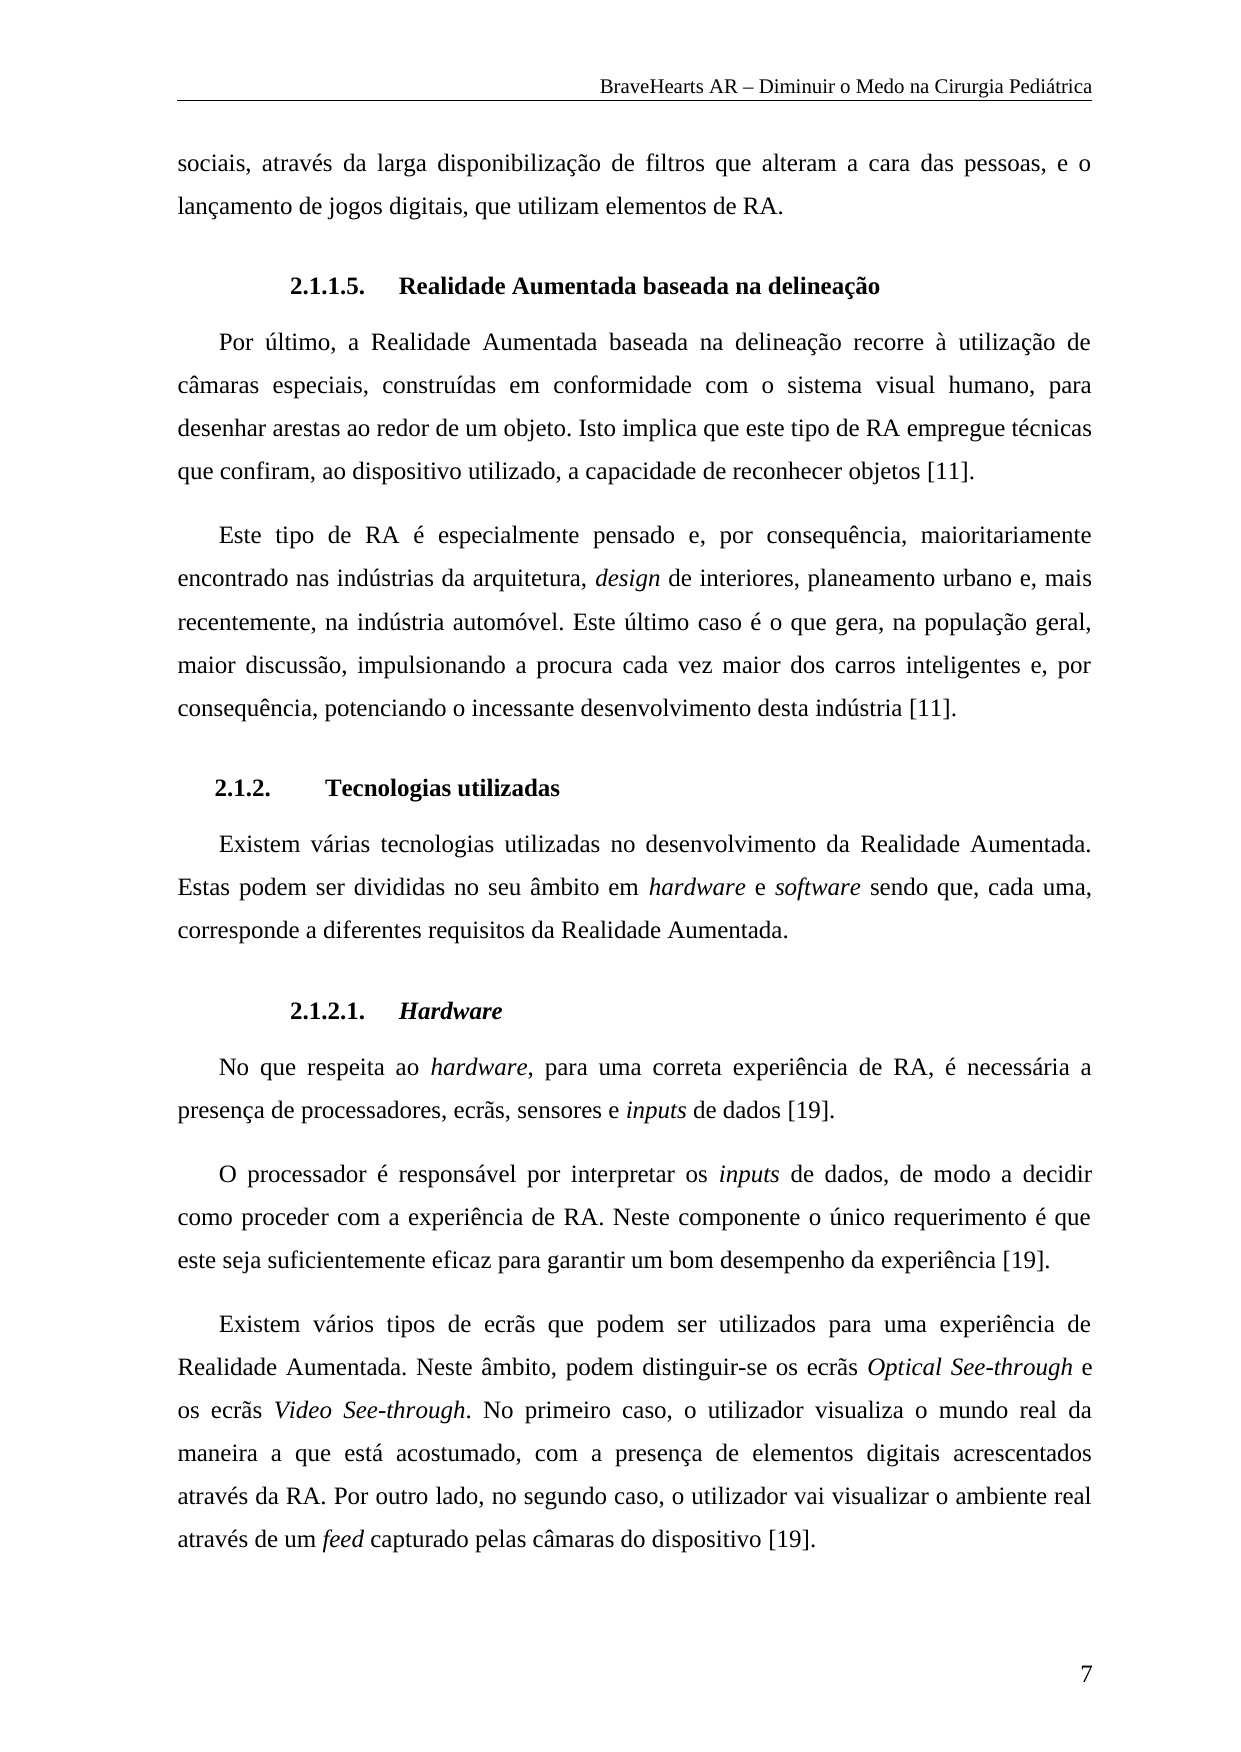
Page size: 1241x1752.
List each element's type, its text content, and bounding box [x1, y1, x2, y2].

subtitle Hardware [290, 996, 1092, 1025]
text Este tipo de RA é especialmente pensado e, por consequência, maioritariamente encontrado nas indústrias da arquitetura, design de interiores, planeamento urbano e, mais recentemente, na indústria automóvel. Este último caso é o que gera, na população geral, maior discussão, impulsionando a procura cada vez maior dos carros inteligentes e, por consequência, potenciando o incessante desenvolvimento desta indústria [11]. [177, 520, 1092, 722]
subtitle Tecnologias utilizadas [214, 773, 1092, 802]
subtitle Realidade Aumentada baseada na delineação [290, 271, 1092, 300]
text Por último, a Realidade Aumentada baseada na delineação recorre à utilização de câmaras especiais, construídas em conformidade com o sistema visual humano, para desenhar arestas ao redor de um objeto. Isto implica que este tipo de RA empregue técnicas que confiram, ao dispositivo utilizado, a capacidade de reconhecer objetos [11]. [177, 327, 1092, 485]
text Existem vários tipos de ecrãs que podem ser utilizados para uma experiência de Realidade Aumentada. Neste âmbito, podem distinguir-se os ecrãs Optical See-through e os ecrãs Video See-through. No primeiro caso, o utilizador visualiza o mundo real da maneira a que está acostumado, com a presença de elementos digitais acrescentados através da RA. Por outro lado, no segundo caso, o utilizador vai visualizar o ambiente real através de um feed capturado pelas câmaras do dispositivo [19]. [177, 1309, 1092, 1553]
text O processador é responsável por interpretar os inputs de dados, de modo a decidir como proceder com a experiência de RA. Neste componente o único requerimento é que este seja suficientemente eficaz para garantir um bom desempenho da experiência [19]. [177, 1159, 1092, 1274]
text No que respeita ao hardware, para uma correta experiência de RA, é necessária a presença de processadores, ecrãs, sensores e inputs de dados [19]. [177, 1052, 1092, 1123]
text Existem várias tecnologias utilizadas no desenvolvimento da Realidade Aumentada. Estas podem ser divididas no seu âmbito em hardware e software sendo que, cada uma, corresponde a diferentes requisitos da Realidade Aumentada. [177, 829, 1092, 944]
